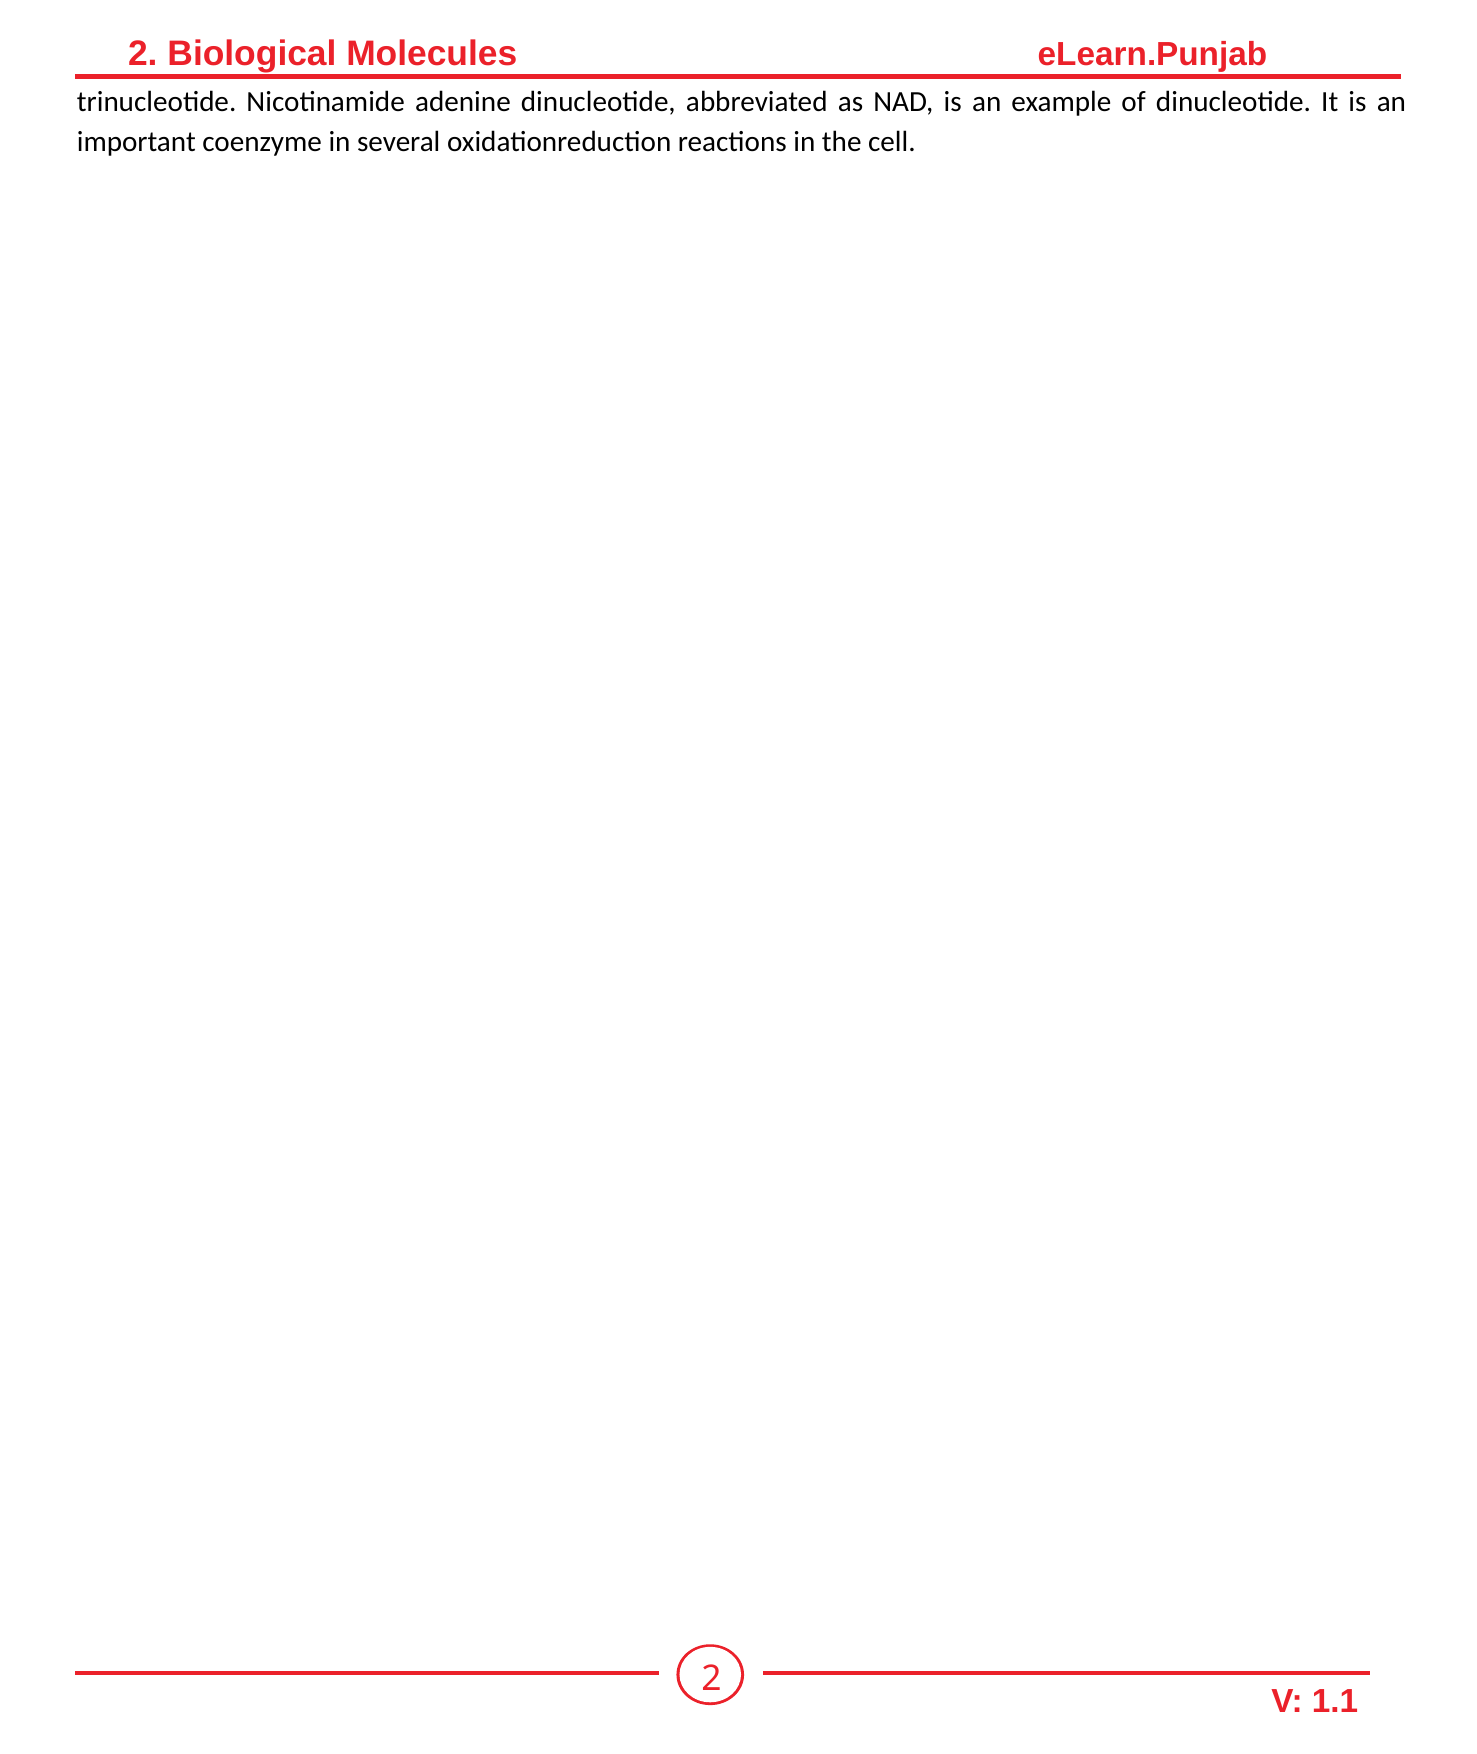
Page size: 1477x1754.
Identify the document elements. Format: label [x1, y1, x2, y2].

text [76, 75, 1407, 159]
